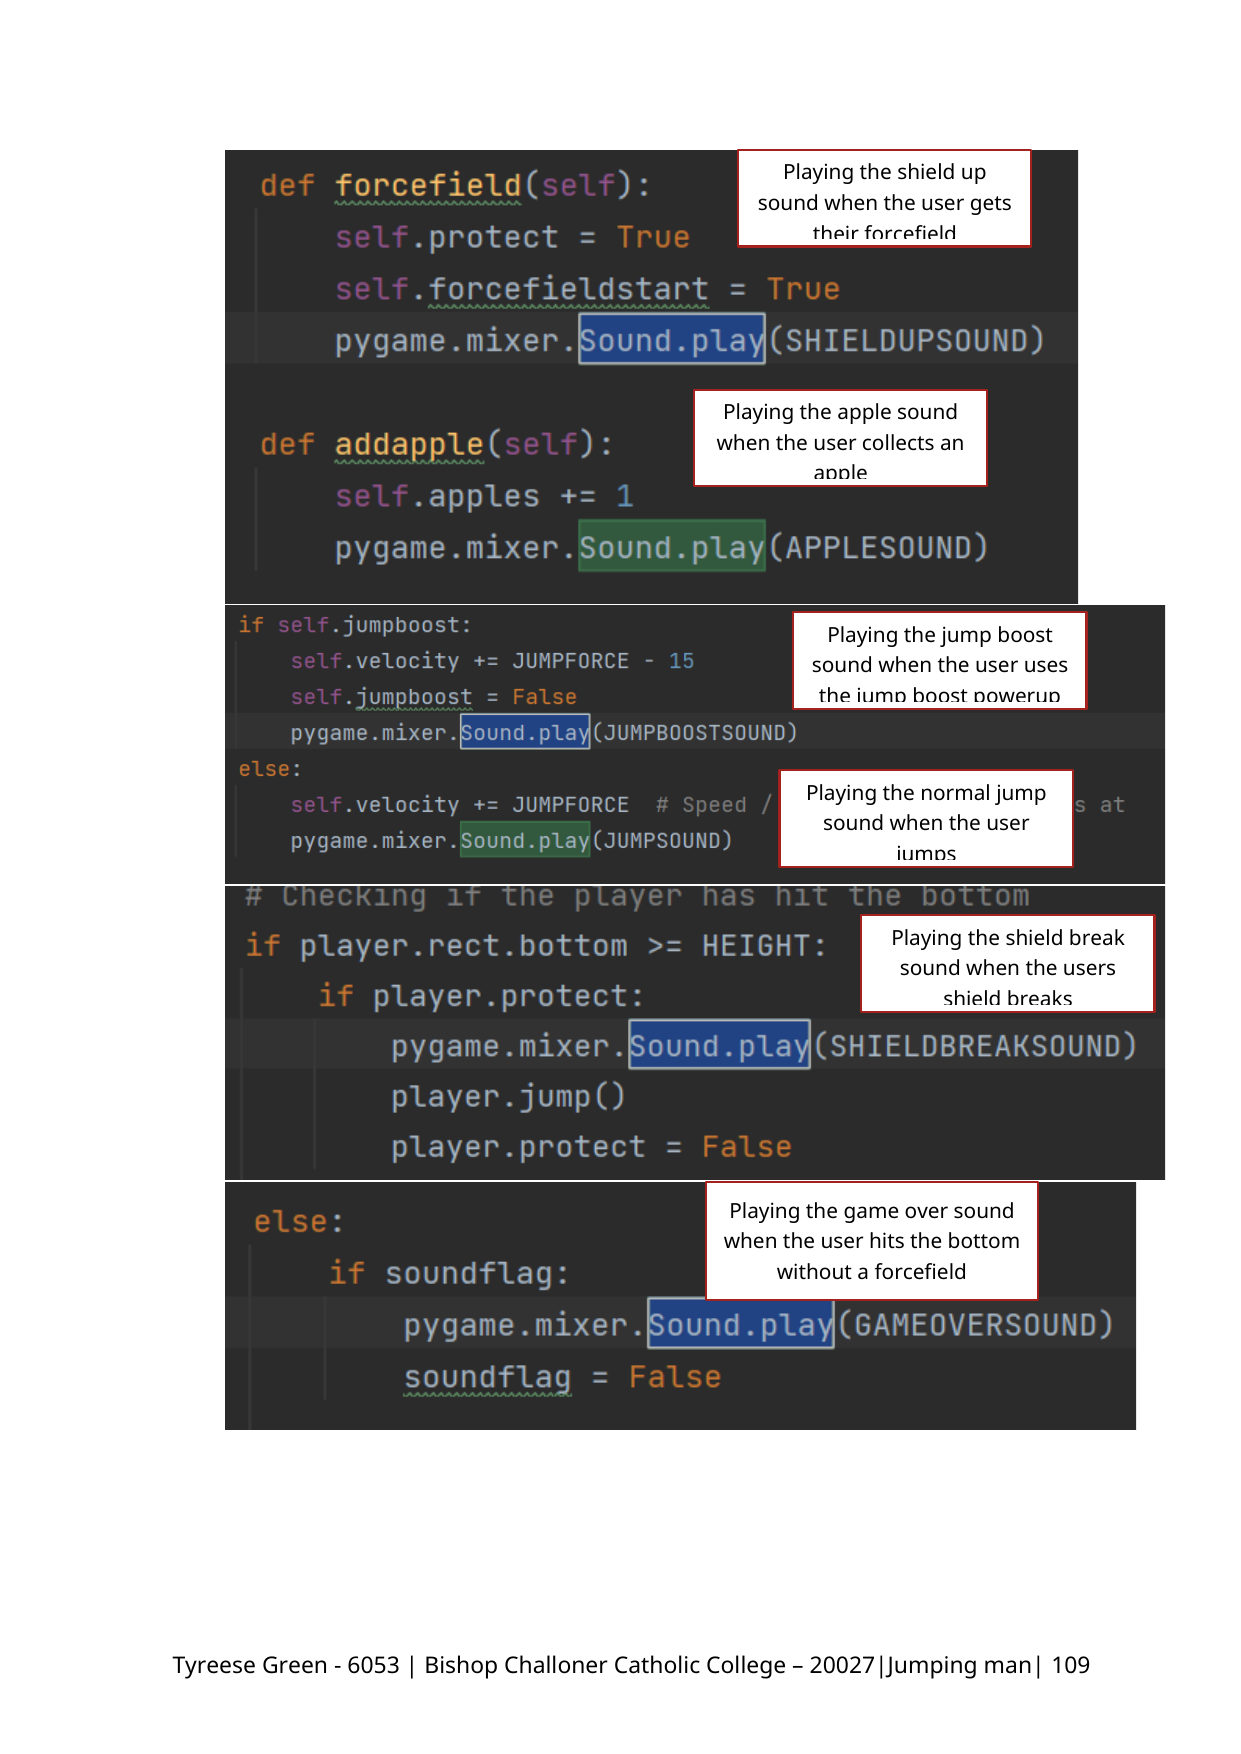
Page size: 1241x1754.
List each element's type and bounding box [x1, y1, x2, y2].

picture [225, 1182, 1137, 1430]
picture [225, 150, 1079, 604]
picture [225, 605, 1166, 884]
picture [225, 886, 1166, 1180]
